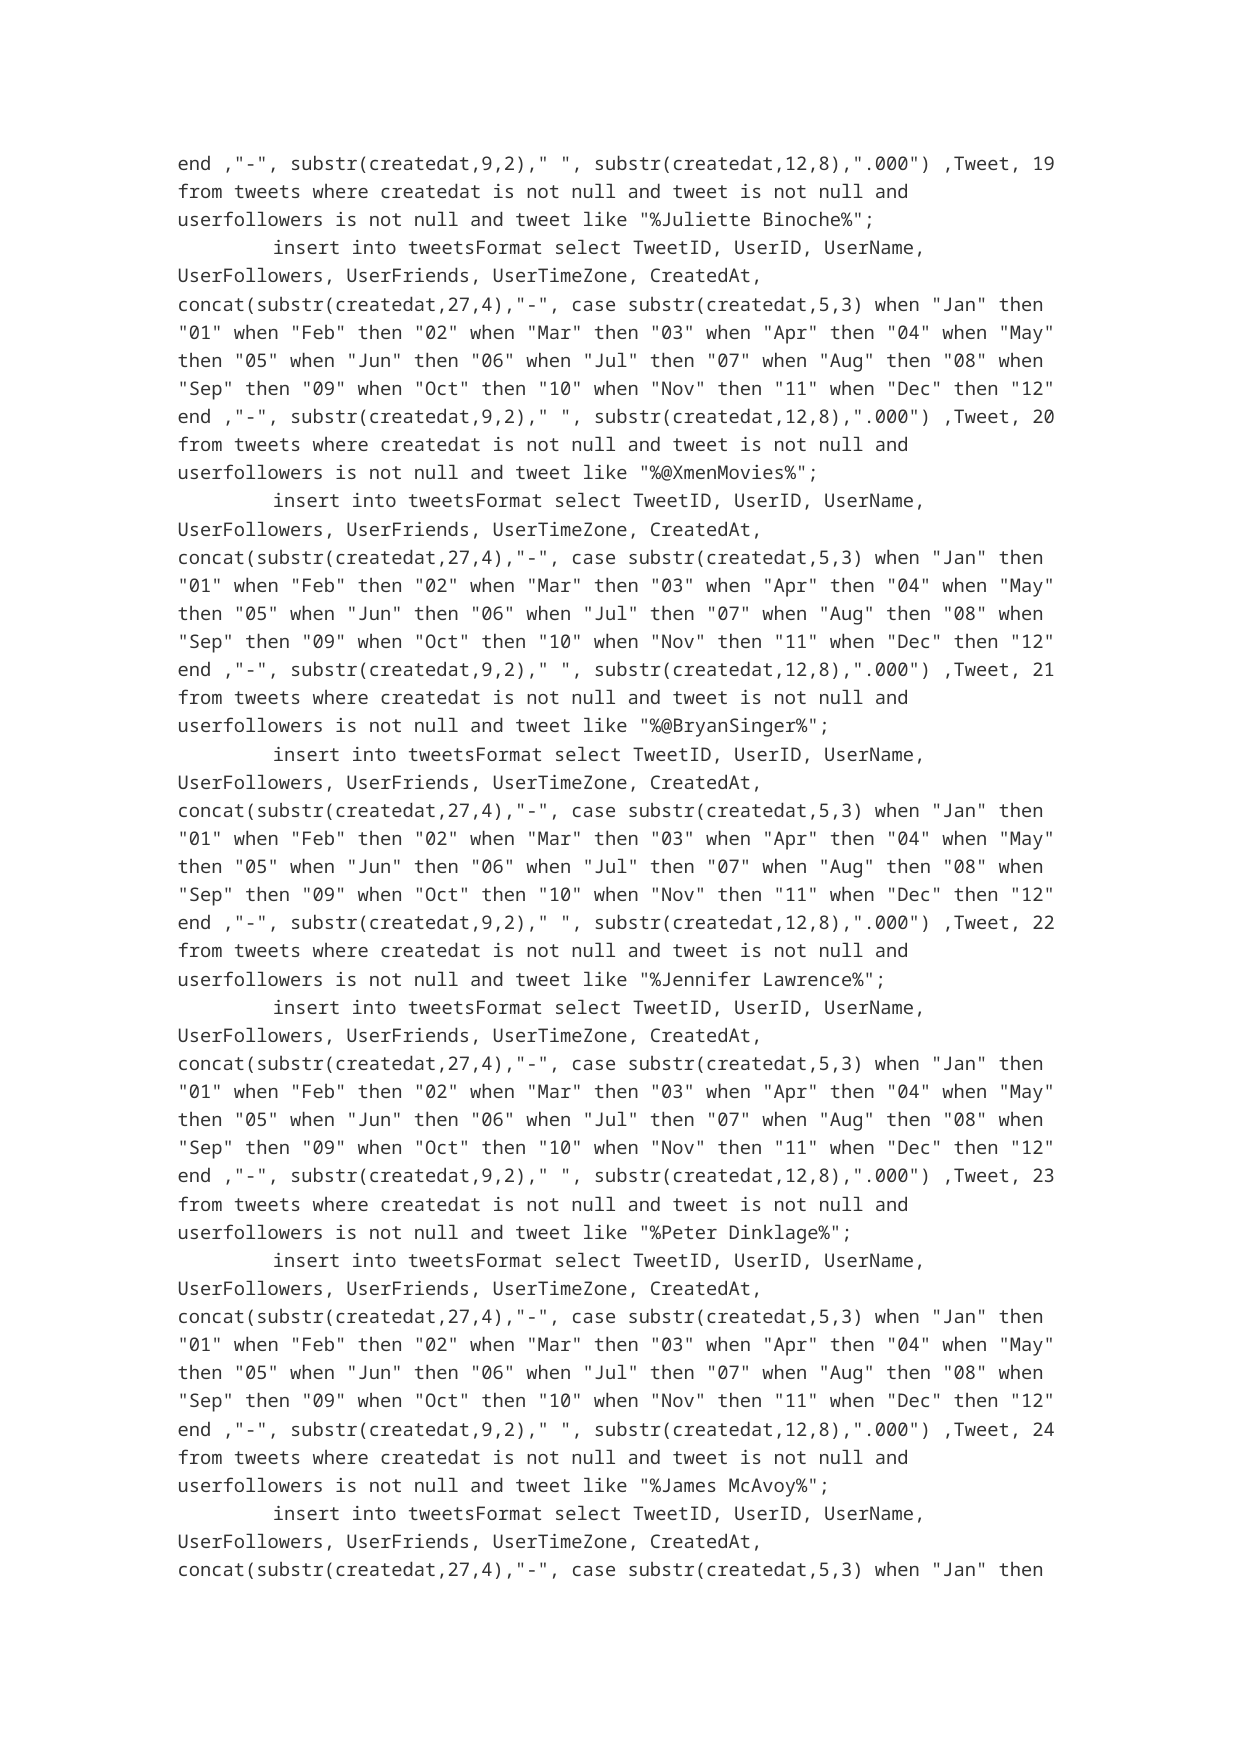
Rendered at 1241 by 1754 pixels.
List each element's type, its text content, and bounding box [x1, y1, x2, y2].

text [177, 1498, 1063, 1582]
text insert into tweetsFormat select TweetID, UserID, UserName, UserFollowers, UserFriends, UserTimeZone, CreatedAt, concat(substr(createdat,27,4),"-", case substr(createdat,5,3) when "Jan" then "01" when "Feb" then "02" when "Mar" then "03" when "Apr" then "04" when "May" then "05" when "Jun" then "06" when "Jul" then "07" when "Aug" then "08" when "Sep" then "09" when "Oct" then "10" when "Nov" then "11" when "Dec" then "12" end ,"-", substr(createdat,9,2)," ", substr(createdat,12,8),".000") ,Tweet, 20 from tweets where createdat is not null and tweet is not null and userfollowers is not null and tweet like "%@XmenMovies%"; [177, 232, 1063, 485]
text insert into tweetsFormat select TweetID, UserID, UserName, UserFollowers, UserFriends, UserTimeZone, CreatedAt, concat(substr(createdat,27,4),"-", case substr(createdat,5,3) when "Jan" then "01" when "Feb" then "02" when "Mar" then "03" when "Apr" then "04" when "May" then "05" when "Jun" then "06" when "Jul" then "07" when "Aug" then "08" when "Sep" then "09" when "Oct" then "10" when "Nov" then "11" when "Dec" then "12" end ,"-", substr(createdat,9,2)," ", substr(createdat,12,8),".000") ,Tweet, 23 from tweets where createdat is not null and tweet is not null and userfollowers is not null and tweet like "%Peter Dinklage%"; [177, 991, 1063, 1244]
text insert into tweetsFormat select TweetID, UserID, UserName, UserFollowers, UserFriends, UserTimeZone, CreatedAt, concat(substr(createdat,27,4),"-", case substr(createdat,5,3) when "Jan" then "01" when "Feb" then "02" when "Mar" then "03" when "Apr" then "04" when "May" then "05" when "Jun" then "06" when "Jul" then "07" when "Aug" then "08" when "Sep" then "09" when "Oct" then "10" when "Nov" then "11" when "Dec" then "12" end ,"-", substr(createdat,9,2)," ", substr(createdat,12,8),".000") ,Tweet, 24 from tweets where createdat is not null and tweet is not null and userfollowers is not null and tweet like "%James McAvoy%"; [177, 1244, 1063, 1498]
text insert into tweetsFormat select TweetID, UserID, UserName, UserFollowers, UserFriends, UserTimeZone, CreatedAt, concat(substr(createdat,27,4),"-", case substr(createdat,5,3) when "Jan" then "01" when "Feb" then "02" when "Mar" then "03" when "Apr" then "04" when "May" then "05" when "Jun" then "06" when "Jul" then "07" when "Aug" then "08" when "Sep" then "09" when "Oct" then "10" when "Nov" then "11" when "Dec" then "12" end ,"-", substr(createdat,9,2)," ", substr(createdat,12,8),".000") ,Tweet, 22 from tweets where createdat is not null and tweet is not null and userfollowers is not null and tweet like "%Jennifer Lawrence%"; [177, 738, 1063, 991]
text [177, 148, 1063, 232]
text insert into tweetsFormat select TweetID, UserID, UserName, UserFollowers, UserFriends, UserTimeZone, CreatedAt, concat(substr(createdat,27,4),"-", case substr(createdat,5,3) when "Jan" then "01" when "Feb" then "02" when "Mar" then "03" when "Apr" then "04" when "May" then "05" when "Jun" then "06" when "Jul" then "07" when "Aug" then "08" when "Sep" then "09" when "Oct" then "10" when "Nov" then "11" when "Dec" then "12" end ,"-", substr(createdat,9,2)," ", substr(createdat,12,8),".000") ,Tweet, 21 from tweets where createdat is not null and tweet is not null and userfollowers is not null and tweet like "%@BryanSinger%"; [177, 485, 1063, 738]
